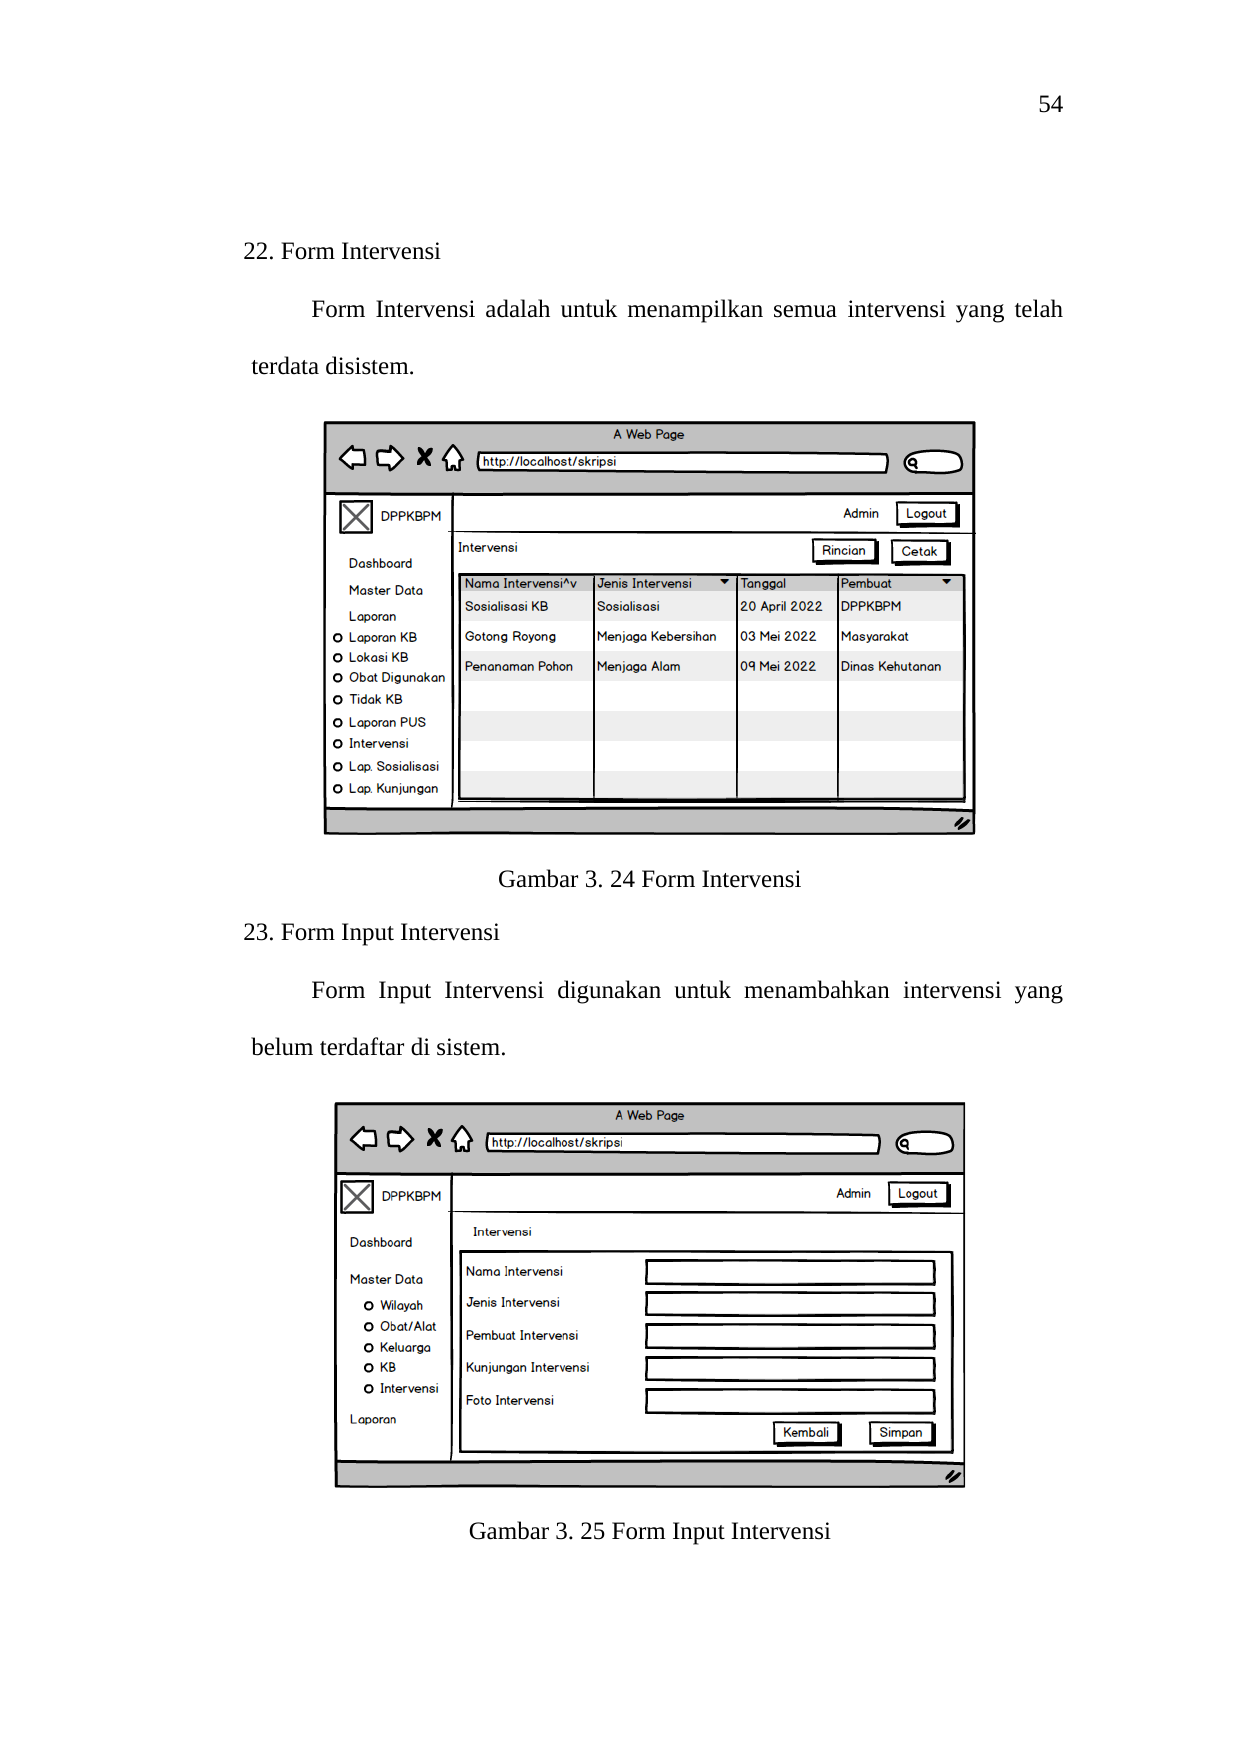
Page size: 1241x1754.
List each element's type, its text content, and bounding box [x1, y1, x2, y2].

list Form Intervensi adalah untuk menampilkan semua intervensi yang telah terdata disistem. [251, 294, 1063, 380]
list Form Intervensi [243, 236, 1063, 265]
list Form Input Intervensi [243, 917, 1063, 946]
list Form Input Intervensi digunakan untuk menambahkan intervensi yang belum terdaftar di sistem. [251, 975, 1063, 1061]
picture [334, 1102, 966, 1488]
picture [323, 421, 976, 835]
